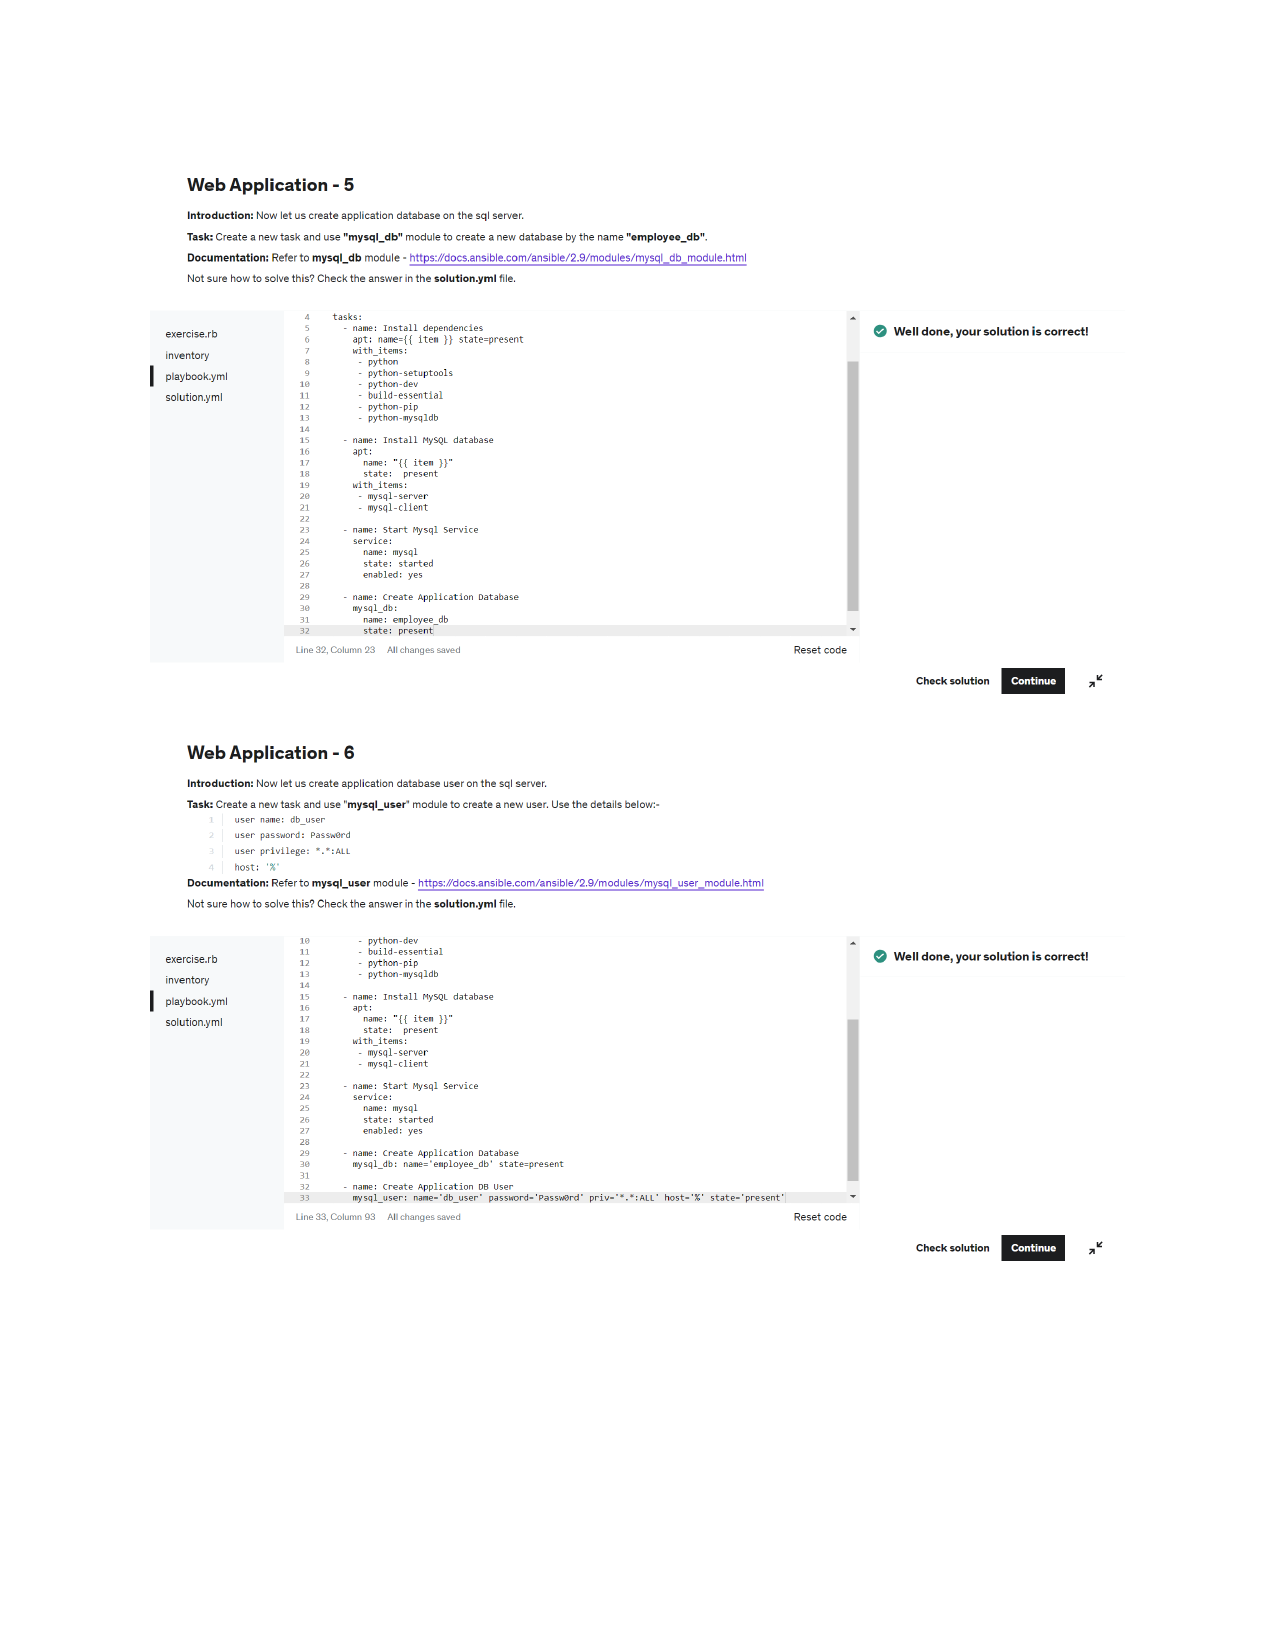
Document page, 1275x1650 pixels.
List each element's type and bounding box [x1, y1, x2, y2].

picture [150, 150, 1125, 699]
picture [150, 717, 1125, 1266]
